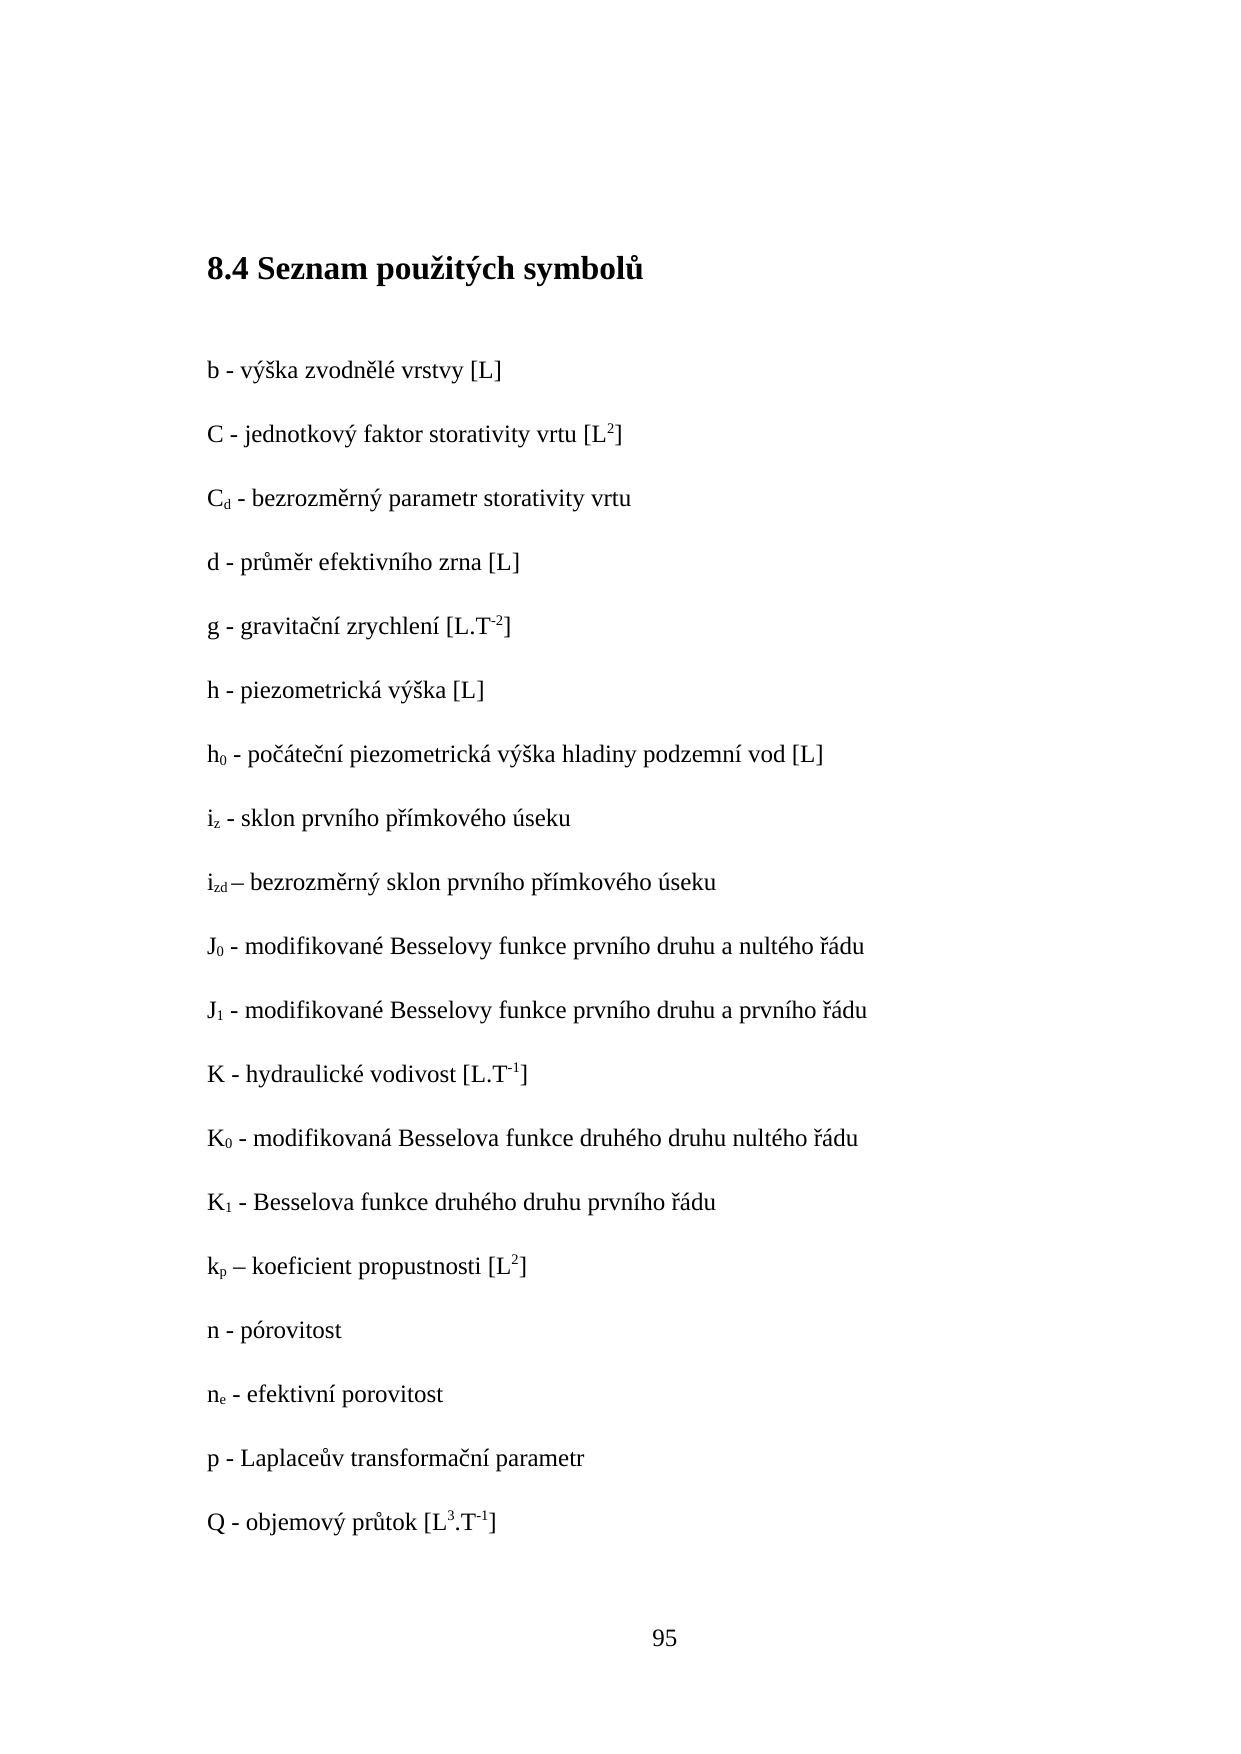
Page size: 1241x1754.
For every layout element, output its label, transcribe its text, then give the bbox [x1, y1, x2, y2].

text J1 - modifikované Besselovy funkce prvního druhu a prvního řádu [207, 995, 1122, 1024]
text h0 - počáteční piezometrická výška hladiny podzemní vod [L] [207, 739, 1122, 768]
text K - hydraulické vodivost [L.T-1] [207, 1059, 1122, 1088]
text kp – koeficient propustnosti [L2] [207, 1251, 1122, 1280]
text K1 - Besselova funkce druhého druhu prvního řádu [207, 1187, 1122, 1216]
text Cd - bezrozměrný parametr storativity vrtu [207, 483, 1122, 512]
text izd – bezrozměrný sklon prvního přímkového úseku [207, 867, 1122, 896]
text iz - sklon prvního přímkového úseku [207, 803, 1122, 832]
text n - pórovitost [207, 1315, 1122, 1344]
text b - výška zvodnělé vrstvy [L] [207, 356, 1122, 384]
text d - průměr efektivního zrna [L] [207, 547, 1122, 576]
text J0 - modifikované Besselovy funkce prvního druhu a nultého řádu [207, 931, 1122, 960]
subtitle 8.4 Seznam použitých symbolů [207, 248, 1122, 286]
text p - Laplaceův transformační parametr [207, 1443, 1122, 1472]
text h - piezometrická výška [L] [207, 675, 1122, 704]
text C - jednotkový faktor storativity vrtu [L2] [207, 419, 1122, 448]
text K0 - modifikovaná Besselova funkce druhého druhu nultého řádu [207, 1123, 1122, 1152]
text ne - efektivní porovitost [207, 1379, 1122, 1408]
text g - gravitační zrychlení [L.T-2] [207, 611, 1122, 640]
text Q - objemový průtok [L3.T-1] [207, 1507, 1122, 1536]
